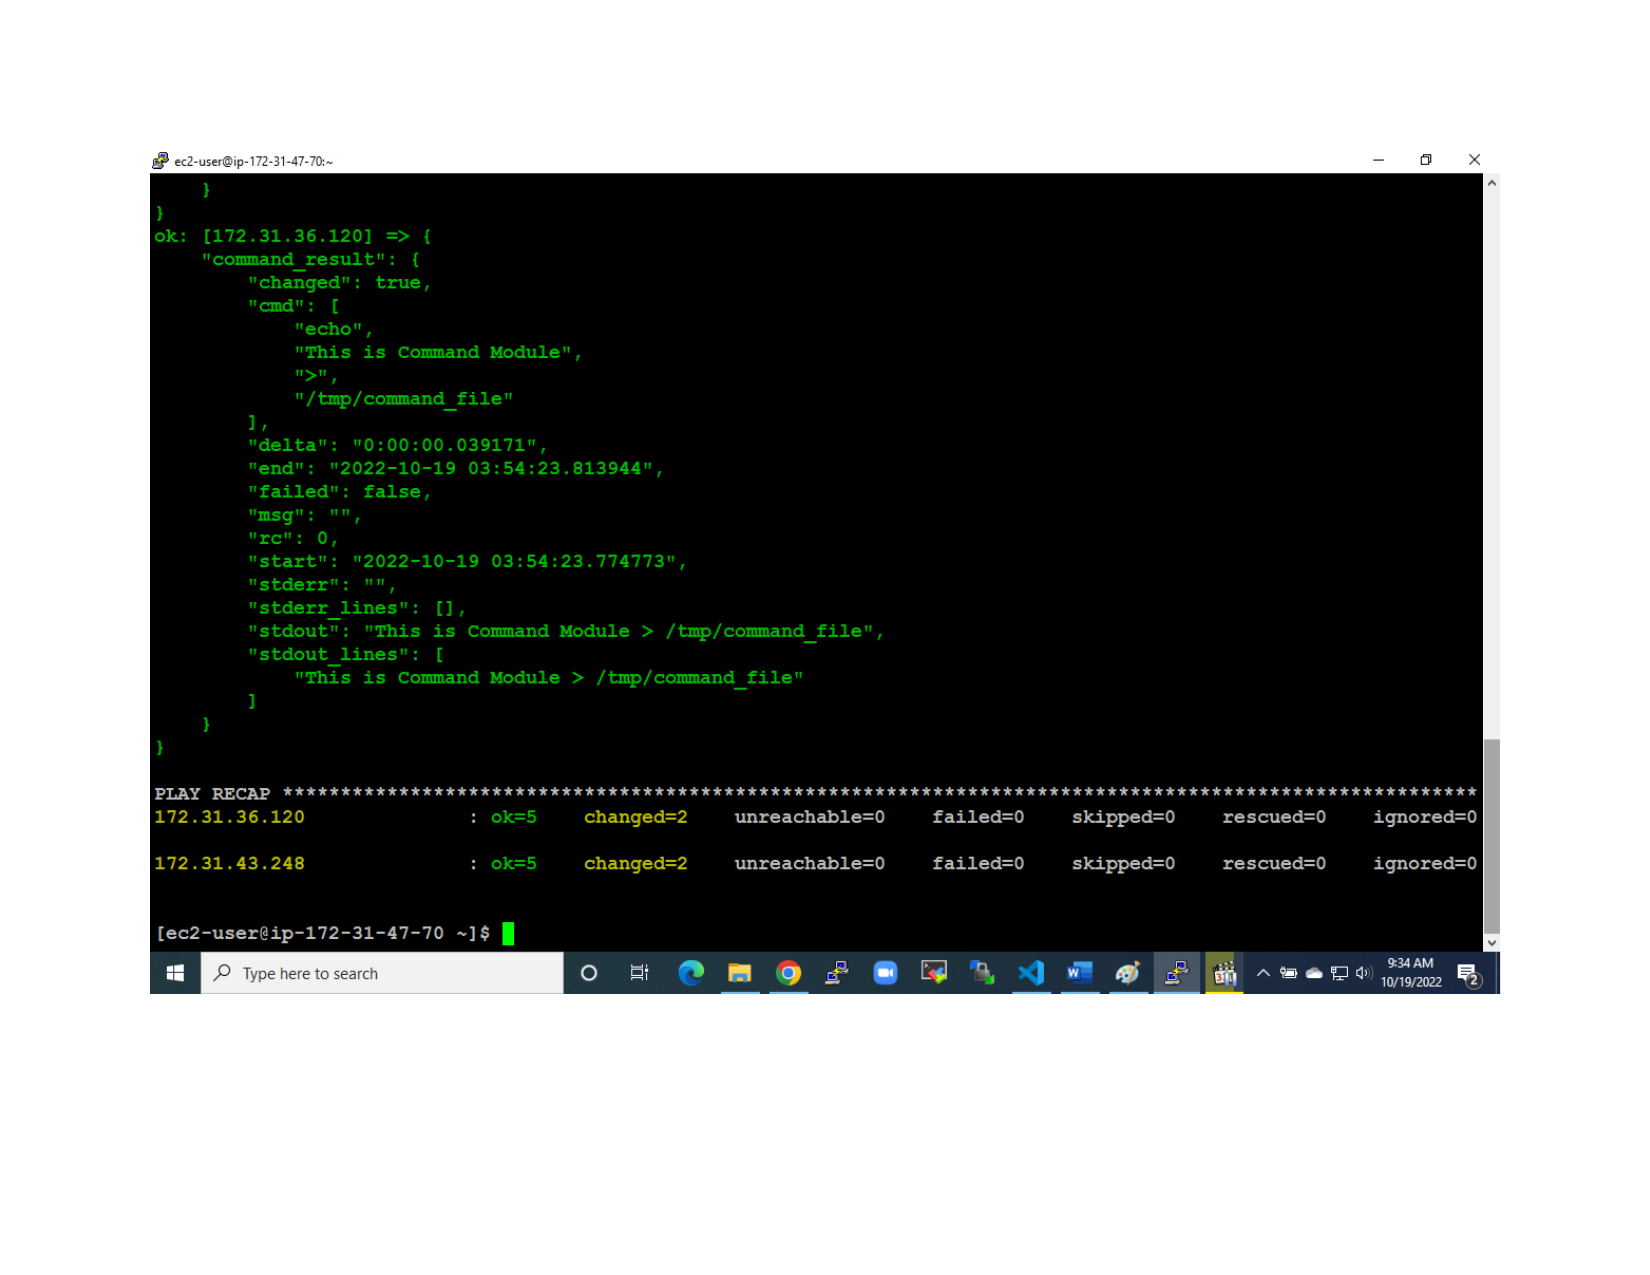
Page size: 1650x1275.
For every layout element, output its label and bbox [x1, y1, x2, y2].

picture [150, 150, 1500, 994]
